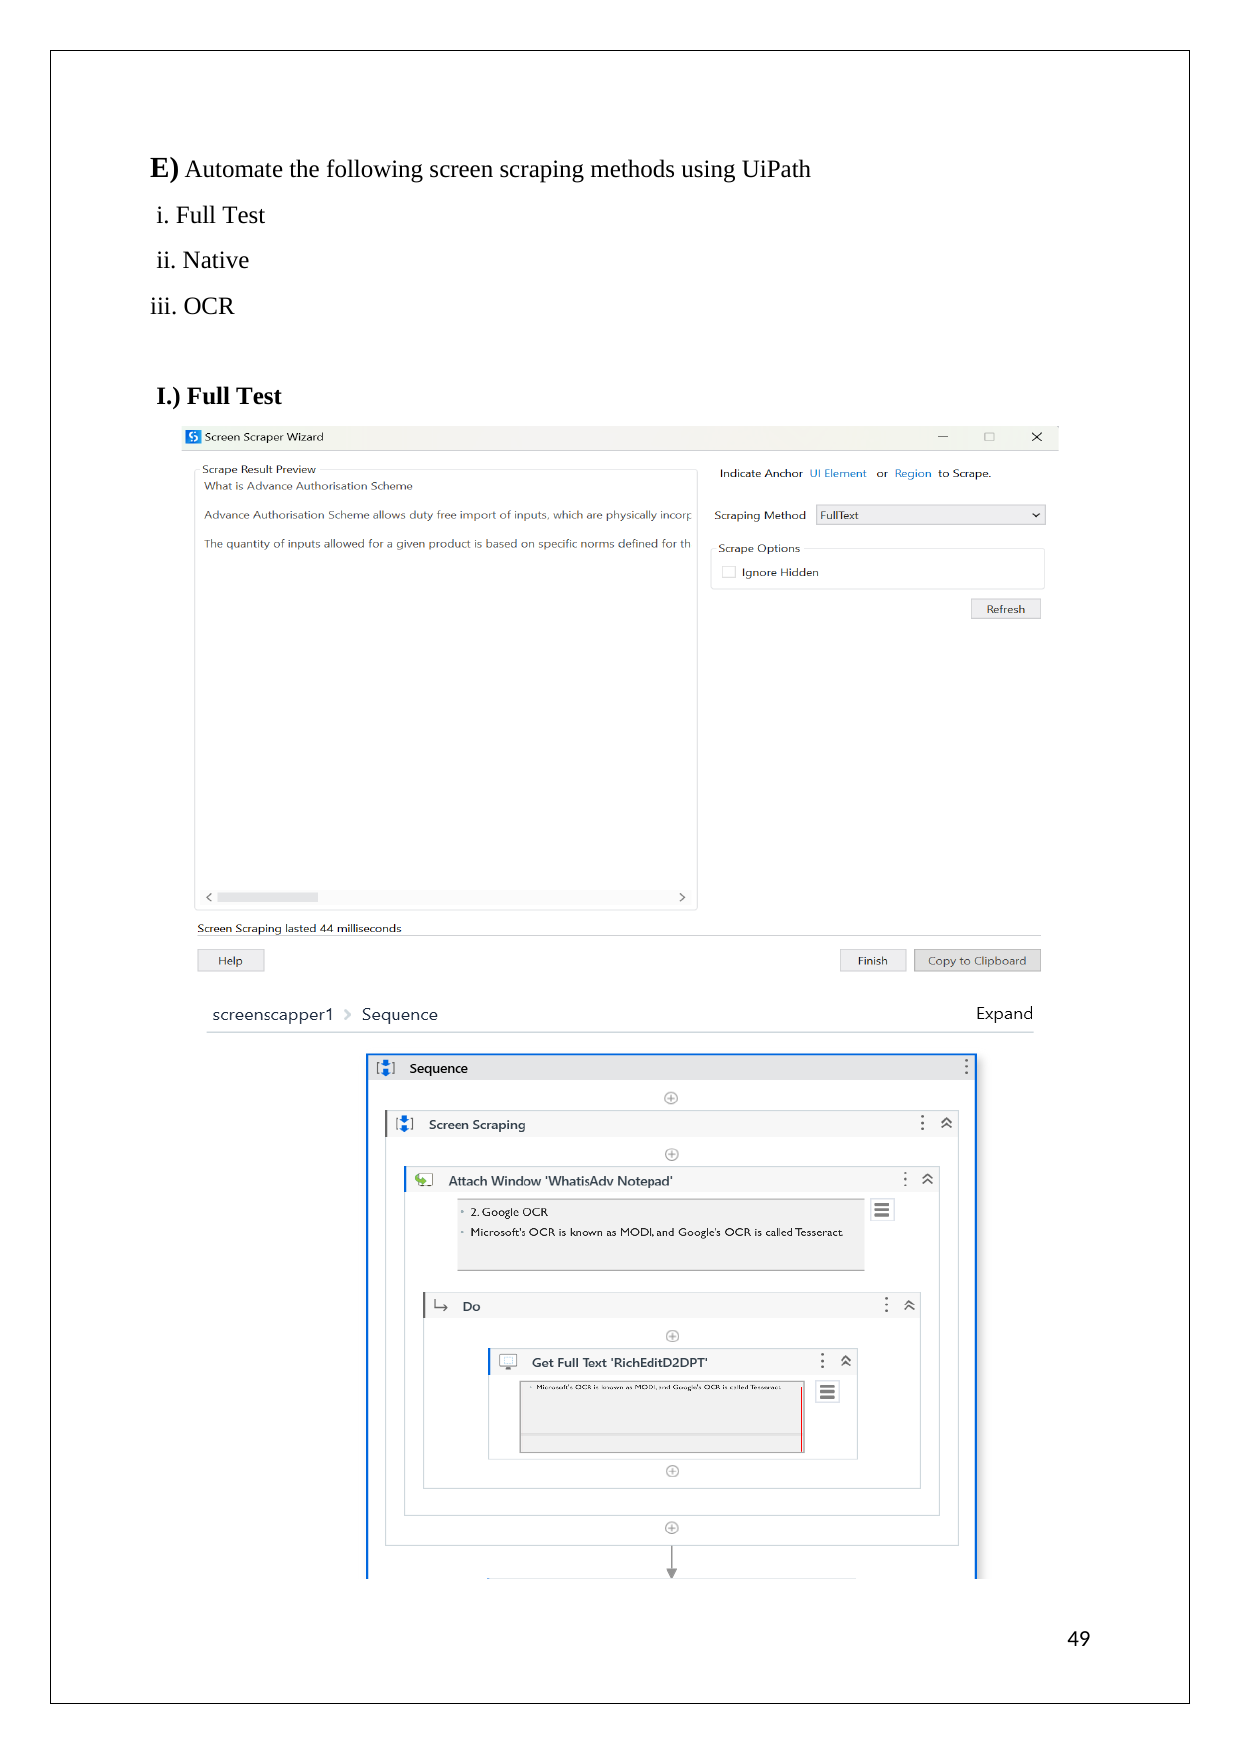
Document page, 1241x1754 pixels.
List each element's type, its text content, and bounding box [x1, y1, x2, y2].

text i. Full Test [150, 200, 1090, 229]
picture [206, 994, 1034, 1579]
text E) Automate the following screen scraping methods using UiPath [150, 150, 1090, 183]
text iii. OCR [150, 291, 1090, 320]
text I.) Full Test [150, 381, 1090, 410]
picture [181, 426, 1059, 978]
text ii. Native [150, 246, 1090, 274]
